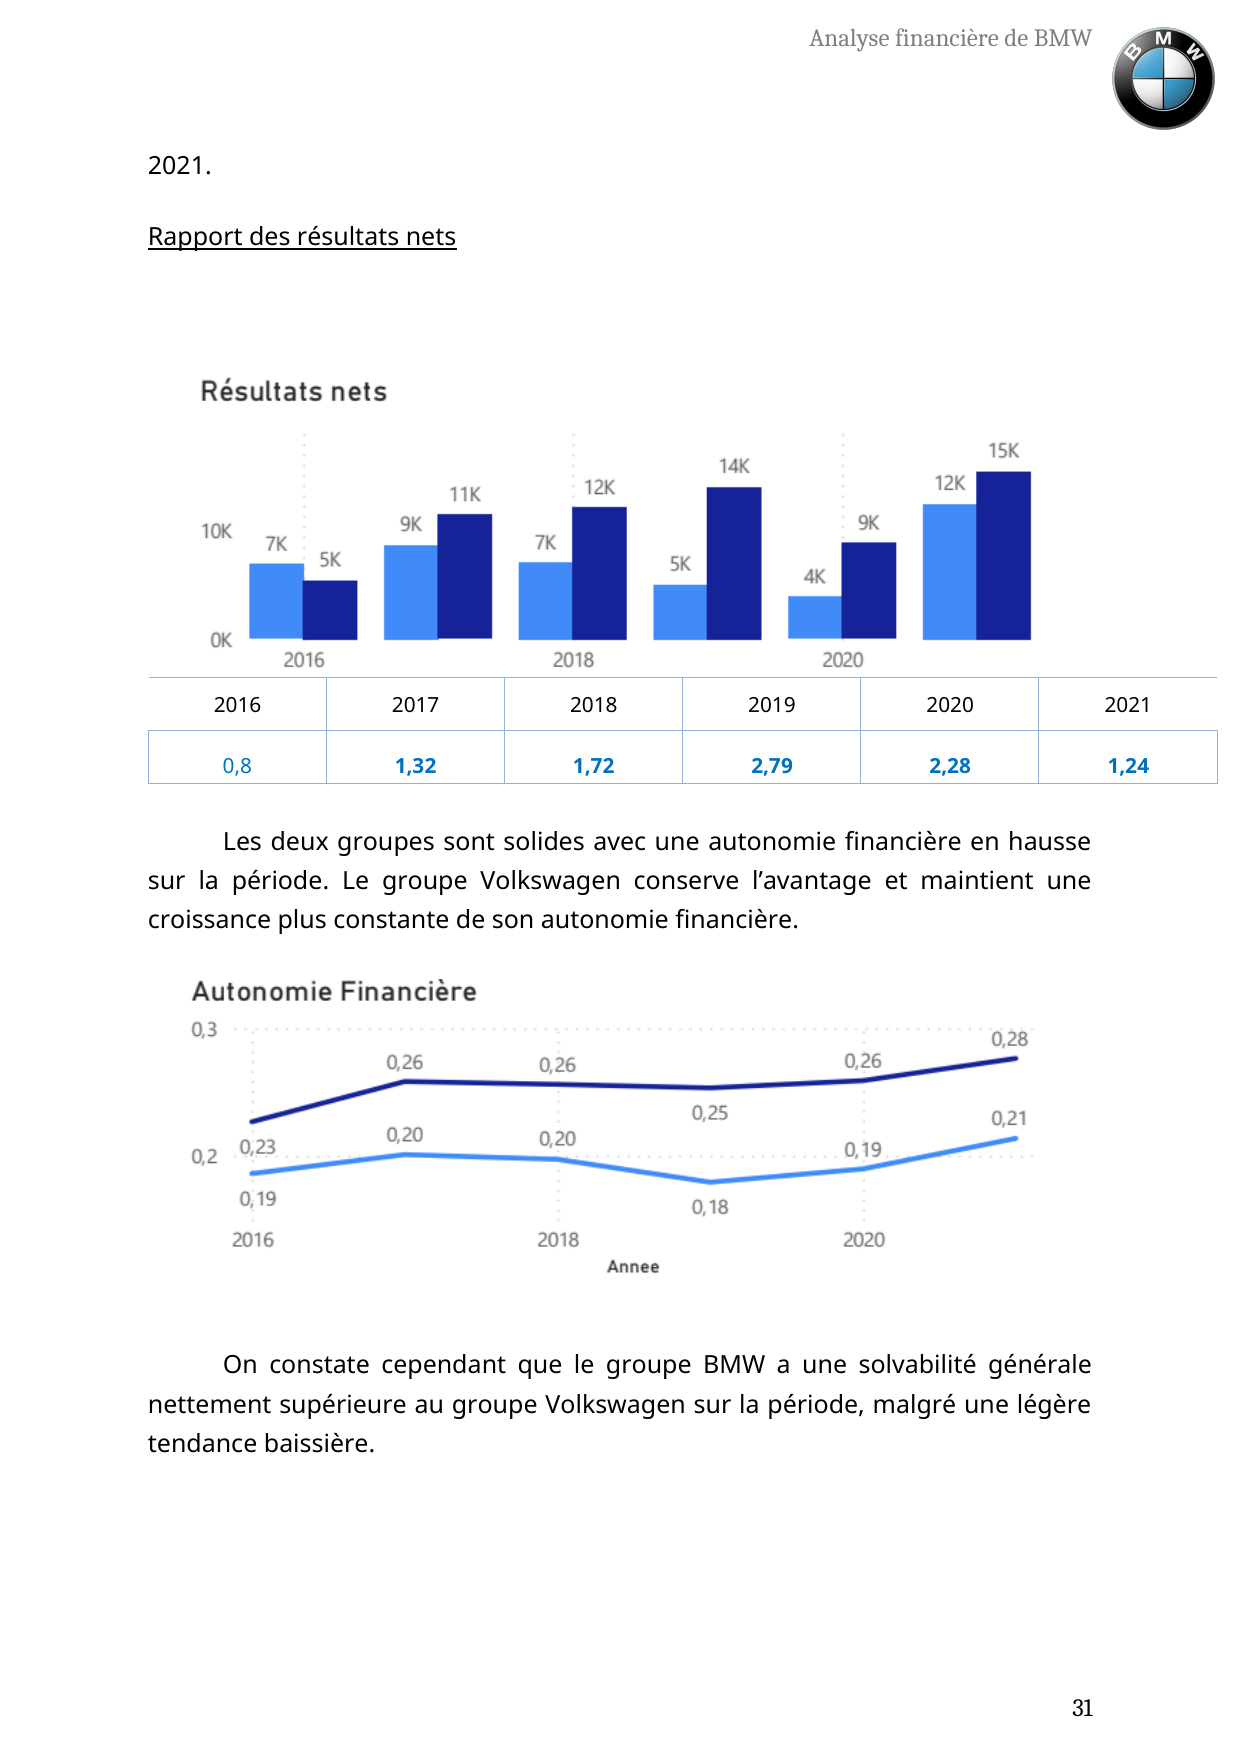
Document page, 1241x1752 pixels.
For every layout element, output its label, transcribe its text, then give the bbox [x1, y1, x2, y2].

table_header 2020 [861, 678, 1038, 730]
table_header 2017 [327, 678, 504, 730]
table_cell 1,72 [505, 731, 682, 783]
table_header 2019 [683, 678, 860, 730]
text Les deux groupes sont solides avec une autonomie financière en hausse sur la période. Le groupe Volkswagen conserve l’avantage et maintient une croissance plus constante de son autonomie financière. [148, 823, 1093, 936]
table_header 2018 [505, 678, 682, 730]
table_header 2021 [1039, 678, 1217, 730]
table_cell 0,8 [149, 731, 326, 783]
table_cell 2,28 [861, 731, 1038, 783]
table_cell 2,79 [683, 731, 860, 783]
picture [1111, 26, 1216, 131]
picture [184, 979, 1057, 1285]
text On constate cependant que le groupe BMW a une solvabilité générale nettement supérieure au groupe Volkswagen sur la période, malgré une légère tendance baissière. [148, 1347, 1093, 1459]
table_header 2016 [149, 678, 326, 730]
picture [192, 377, 1048, 677]
table_cell 1,32 [327, 731, 504, 783]
text Rapport des résultats nets [148, 219, 1093, 253]
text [148, 148, 1093, 215]
table_cell 1,24 [1039, 731, 1217, 783]
